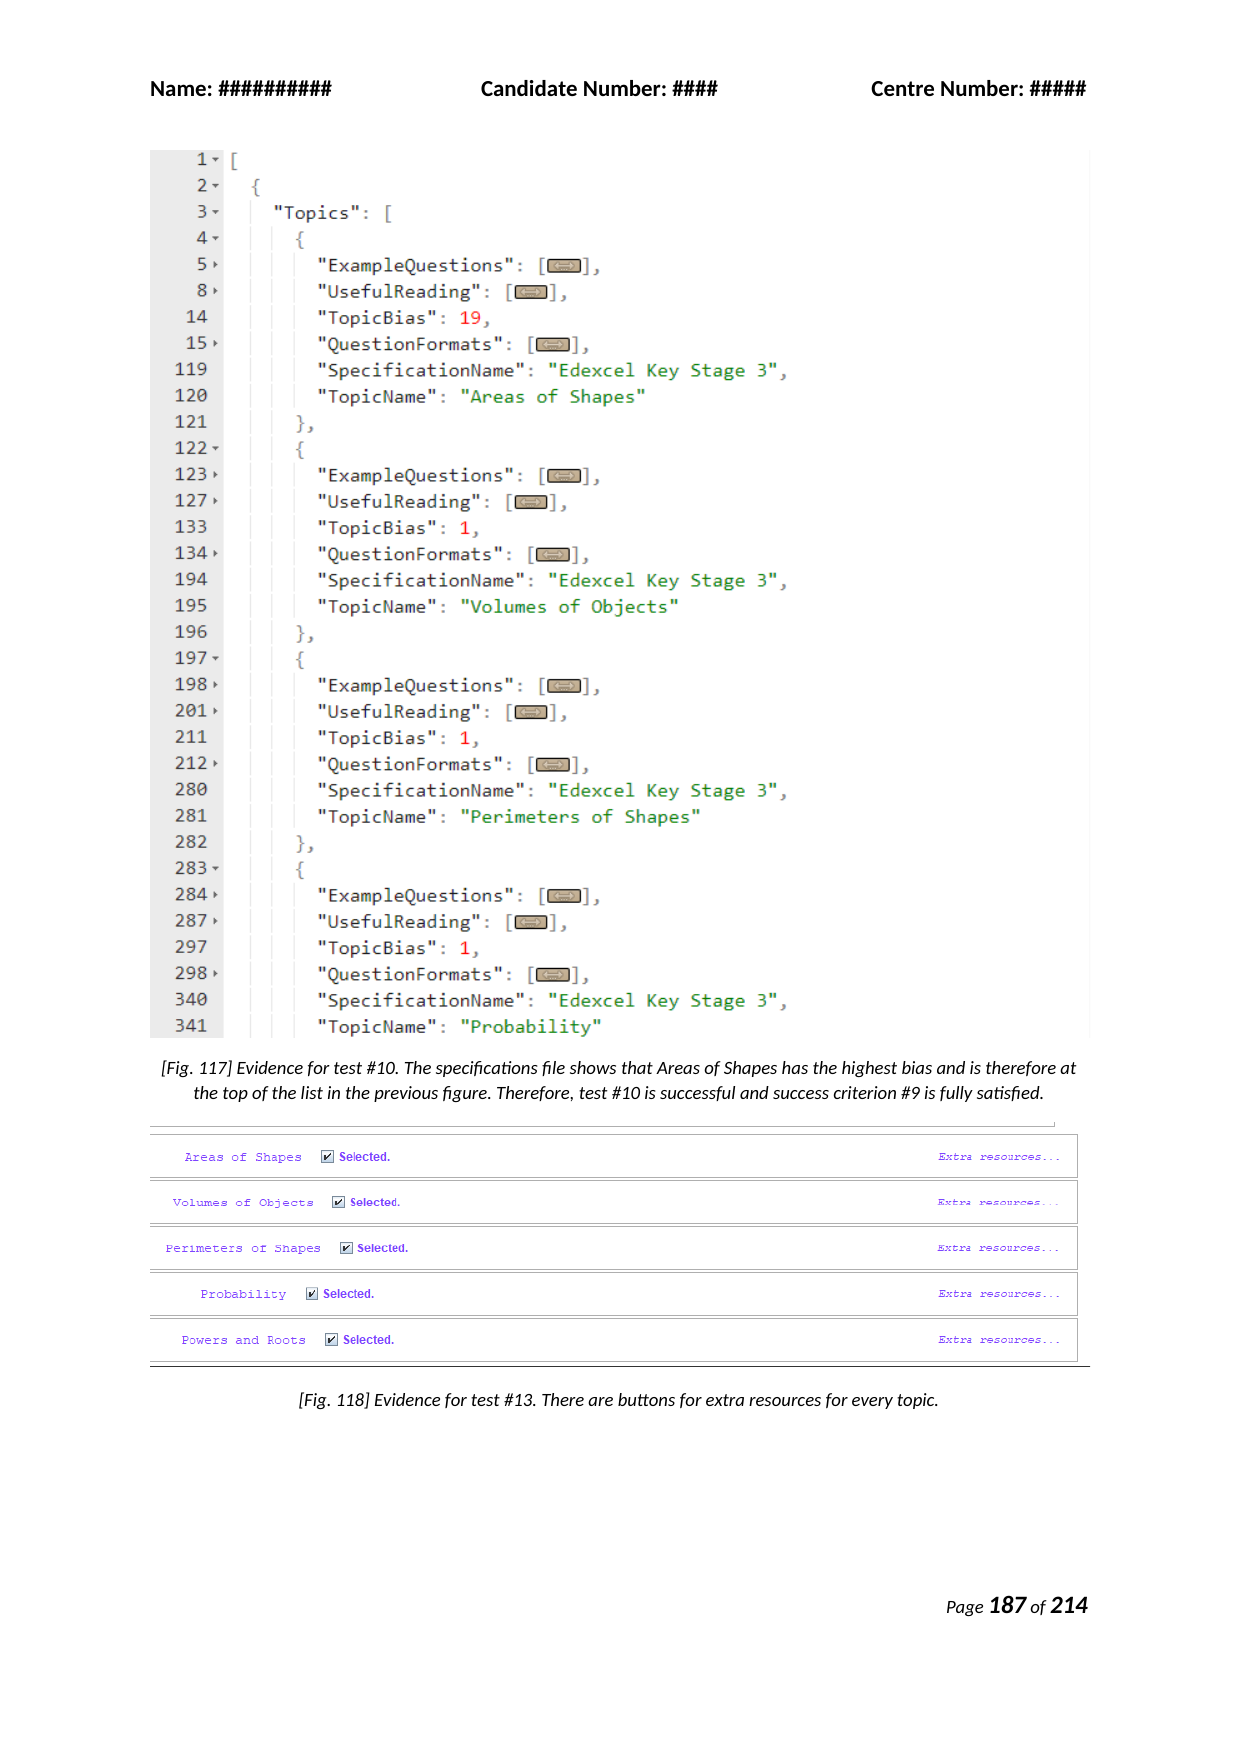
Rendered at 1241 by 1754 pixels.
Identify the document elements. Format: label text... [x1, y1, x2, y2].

text [Fig. 117] Evidence for test #10. The specifications file shows that Areas of Shapes has the highest bias and is therefore at the top of the list in the previous figure. Therefore, test #10 is successful and success criterion #9 is fully satisfied. [150, 1056, 1090, 1104]
picture [150, 1122, 1091, 1370]
picture [150, 150, 1091, 1038]
text [Fig. 118] Evidence for test #13. There are buttons for extra resources for every topic. [150, 1388, 1090, 1411]
